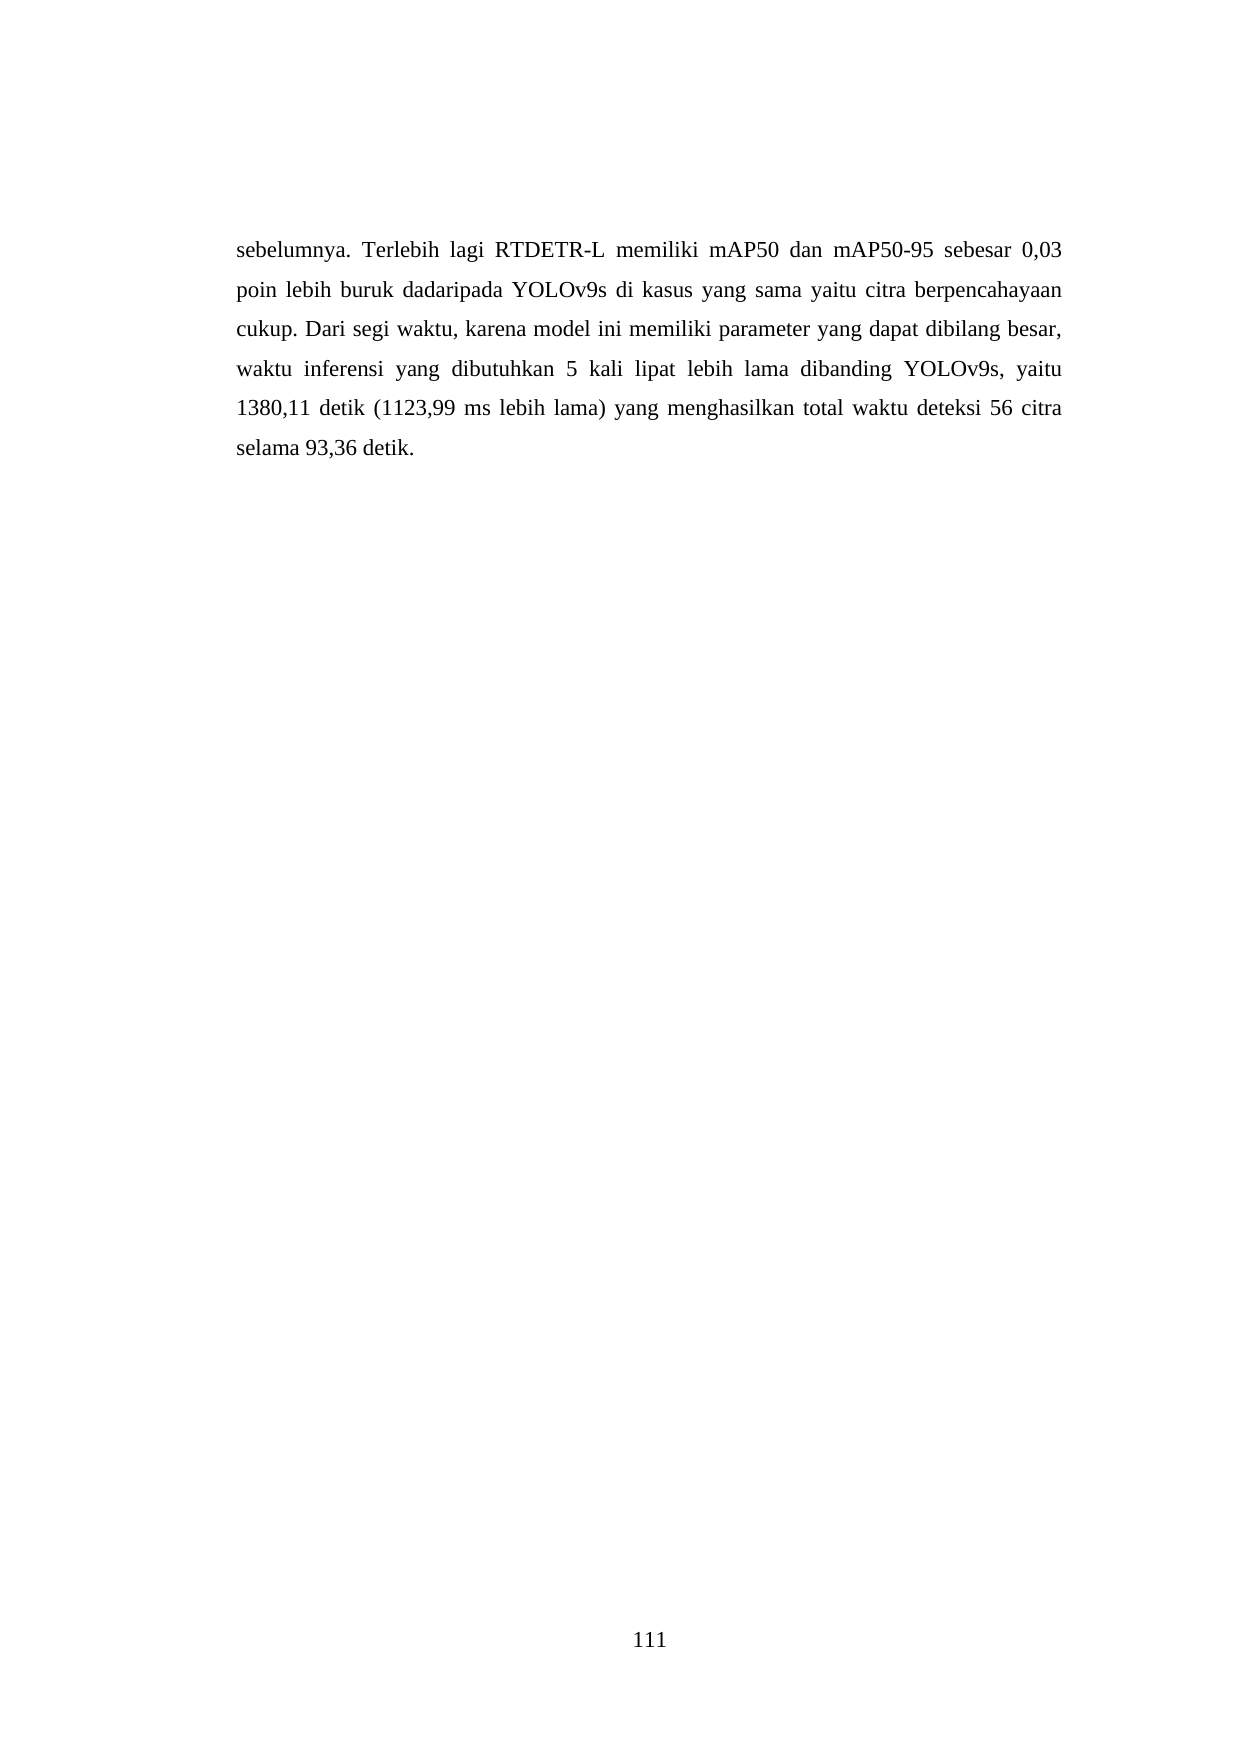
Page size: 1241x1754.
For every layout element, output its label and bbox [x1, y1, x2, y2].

text [236, 236, 1063, 460]
